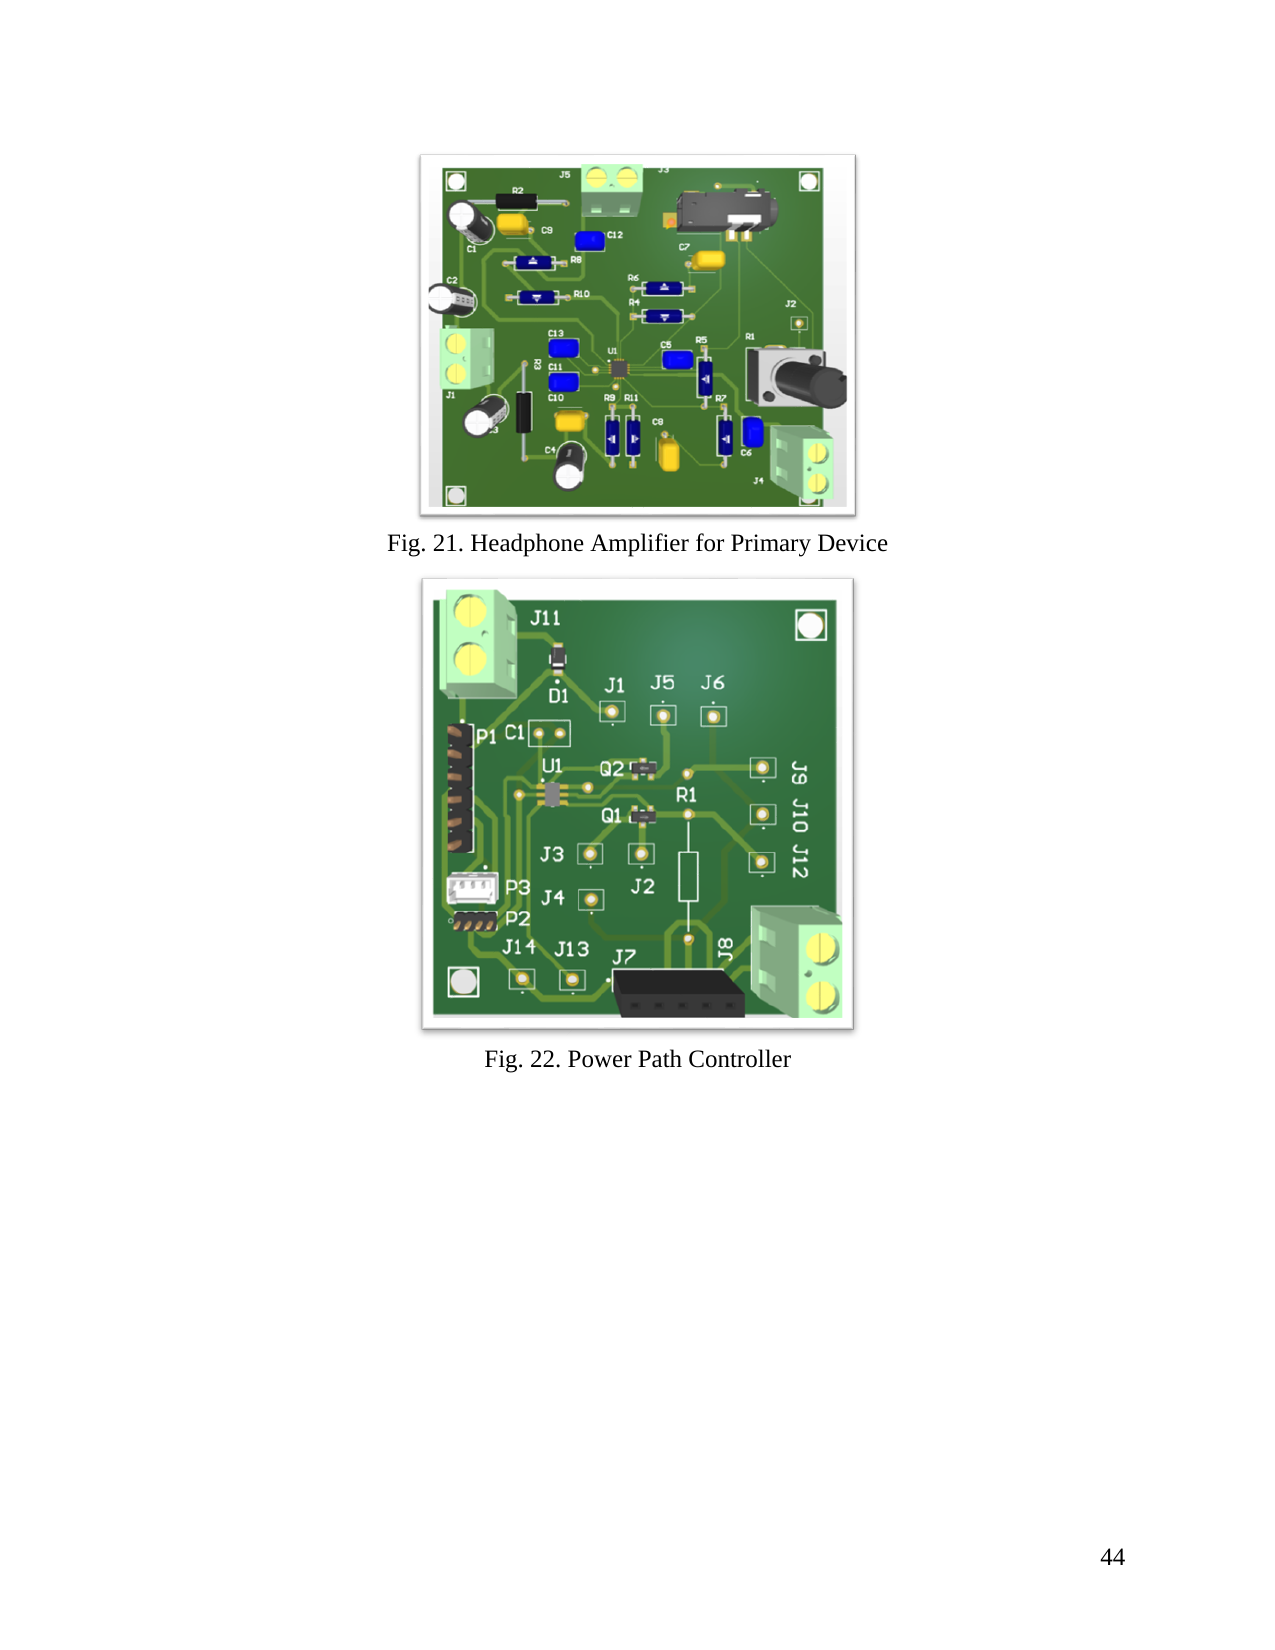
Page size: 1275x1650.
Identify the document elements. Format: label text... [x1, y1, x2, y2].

picture [412, 571, 863, 1041]
text Fig. 22. Power Path Controller [150, 1044, 1125, 1073]
text Fig. 21. Headphone Amplifier for Primary Device [150, 528, 1125, 557]
picture [412, 150, 863, 525]
